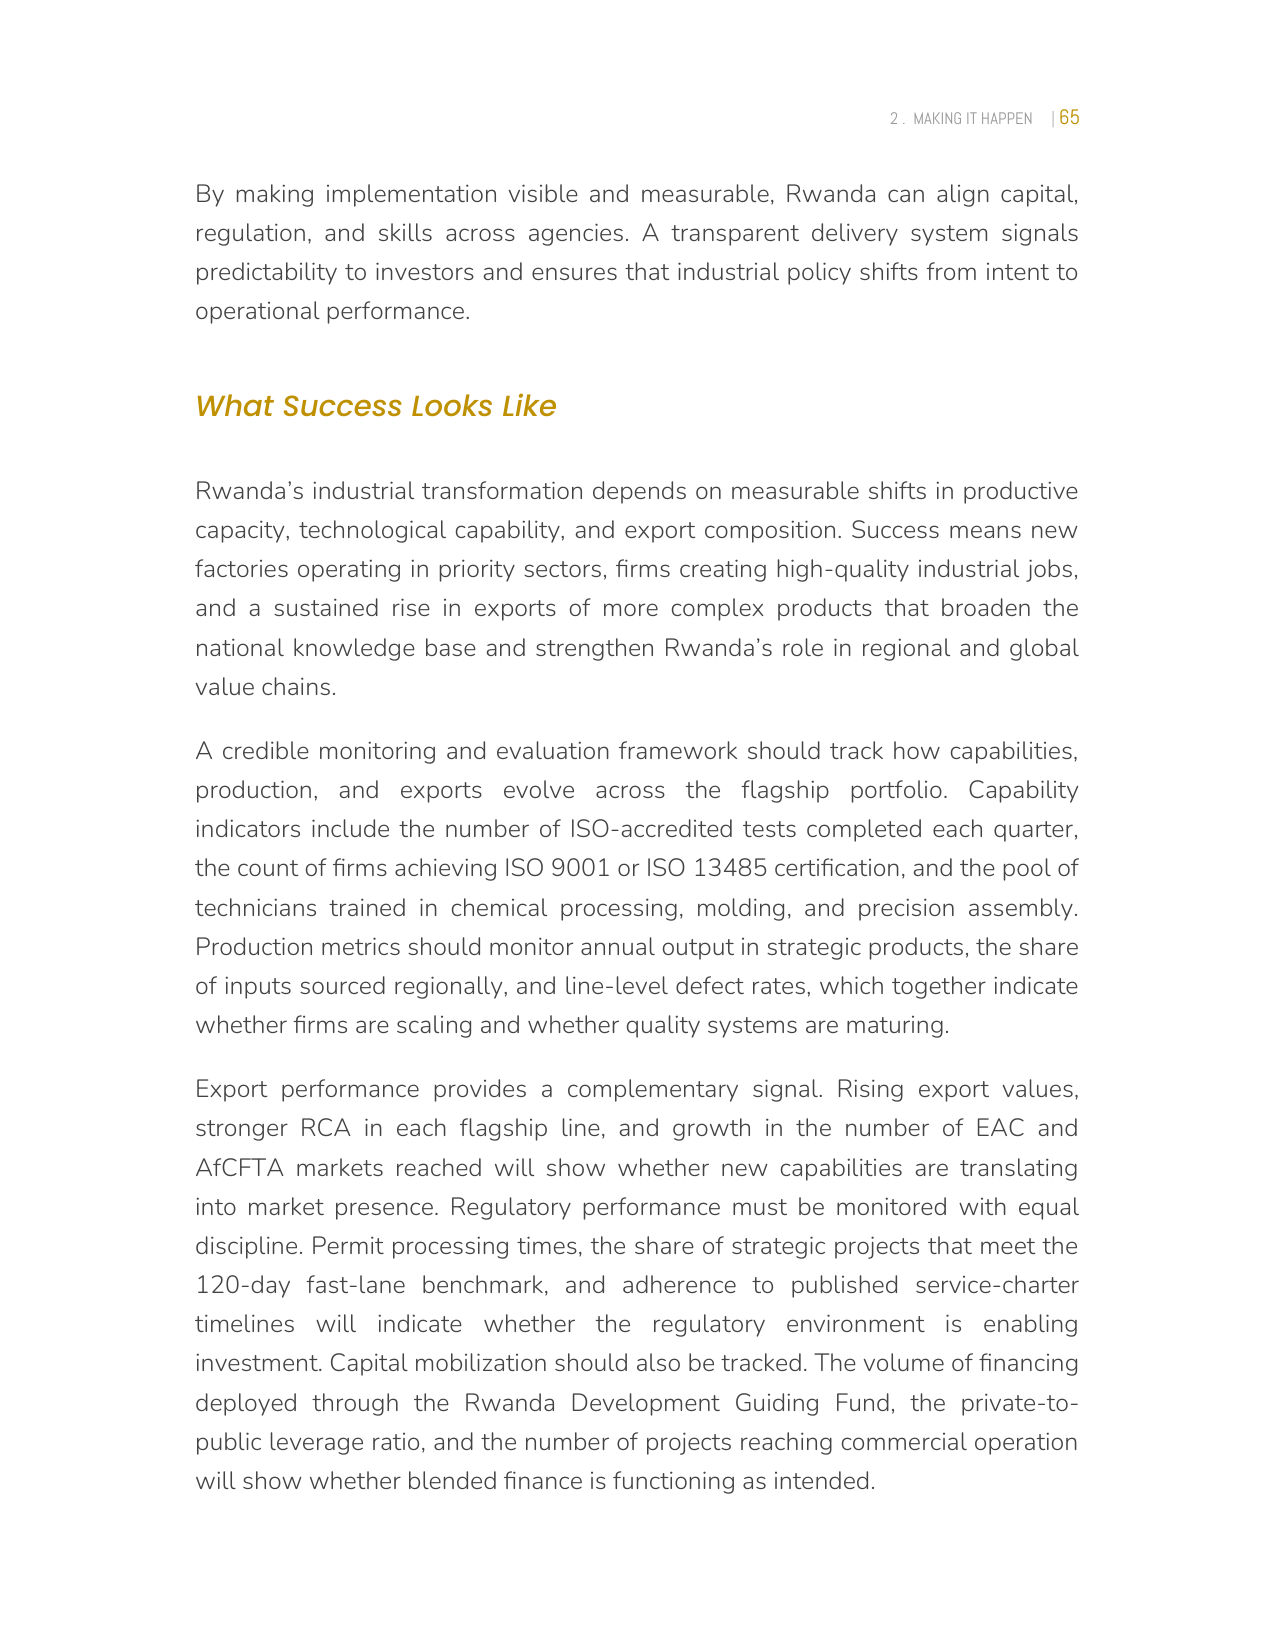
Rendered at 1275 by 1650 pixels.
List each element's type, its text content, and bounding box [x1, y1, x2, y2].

text A credible monitoring and evaluation framework should track how capabilities, production, and exports evolve across the flagship portfolio. Capability indicators include the number of ISO-accredited tests completed each quarter, the count of firms achieving ISO 9001 or ISO 13485 certification, and the pool of technicians trained in chemical processing, molding, and precision assembly. Production metrics should monitor annual output in strategic products, the share of inputs sourced regionally, and line-level defect rates, which together indicate whether firms are scaling and whether quality systems are maturing. [195, 734, 1080, 1042]
text Rwanda’s industrial transformation depends on measurable shifts in productive capacity, technological capability, and export composition. Success means new factories operating in priority sectors, firms creating high-quality industrial jobs, and a sustained rise in exports of more complex products that broaden the national knowledge base and strengthen Rwanda’s role in regional and global value chains. [195, 474, 1080, 704]
text Export performance provides a complementary signal. Rising export values, stronger RCA in each flagship line, and growth in the number of EAC and AfCFTA markets reached will show whether new capabilities are translating into market presence. Regulatory performance must be monitored with equal discipline. Permit processing times, the share of strategic projects that meet the 120-day fast-lane benchmark, and adherence to published service-charter timelines will indicate whether the regulatory environment is enabling investment. Capital mobilization should also be tracked. The volume of financing deployed through the Rwanda Development Guiding Fund, the private-to-public leverage ratio, and the number of projects reaching commercial operation will show whether blended finance is functioning as intended. [195, 1072, 1080, 1498]
text By making implementation visible and measurable, Rwanda can align capital, regulation, and skills across agencies. A transparent delivery system signals predictability to investors and ensures that industrial policy shifts from intent to operational performance. [195, 177, 1080, 328]
subtitle What Success Looks Like [195, 383, 1080, 427]
